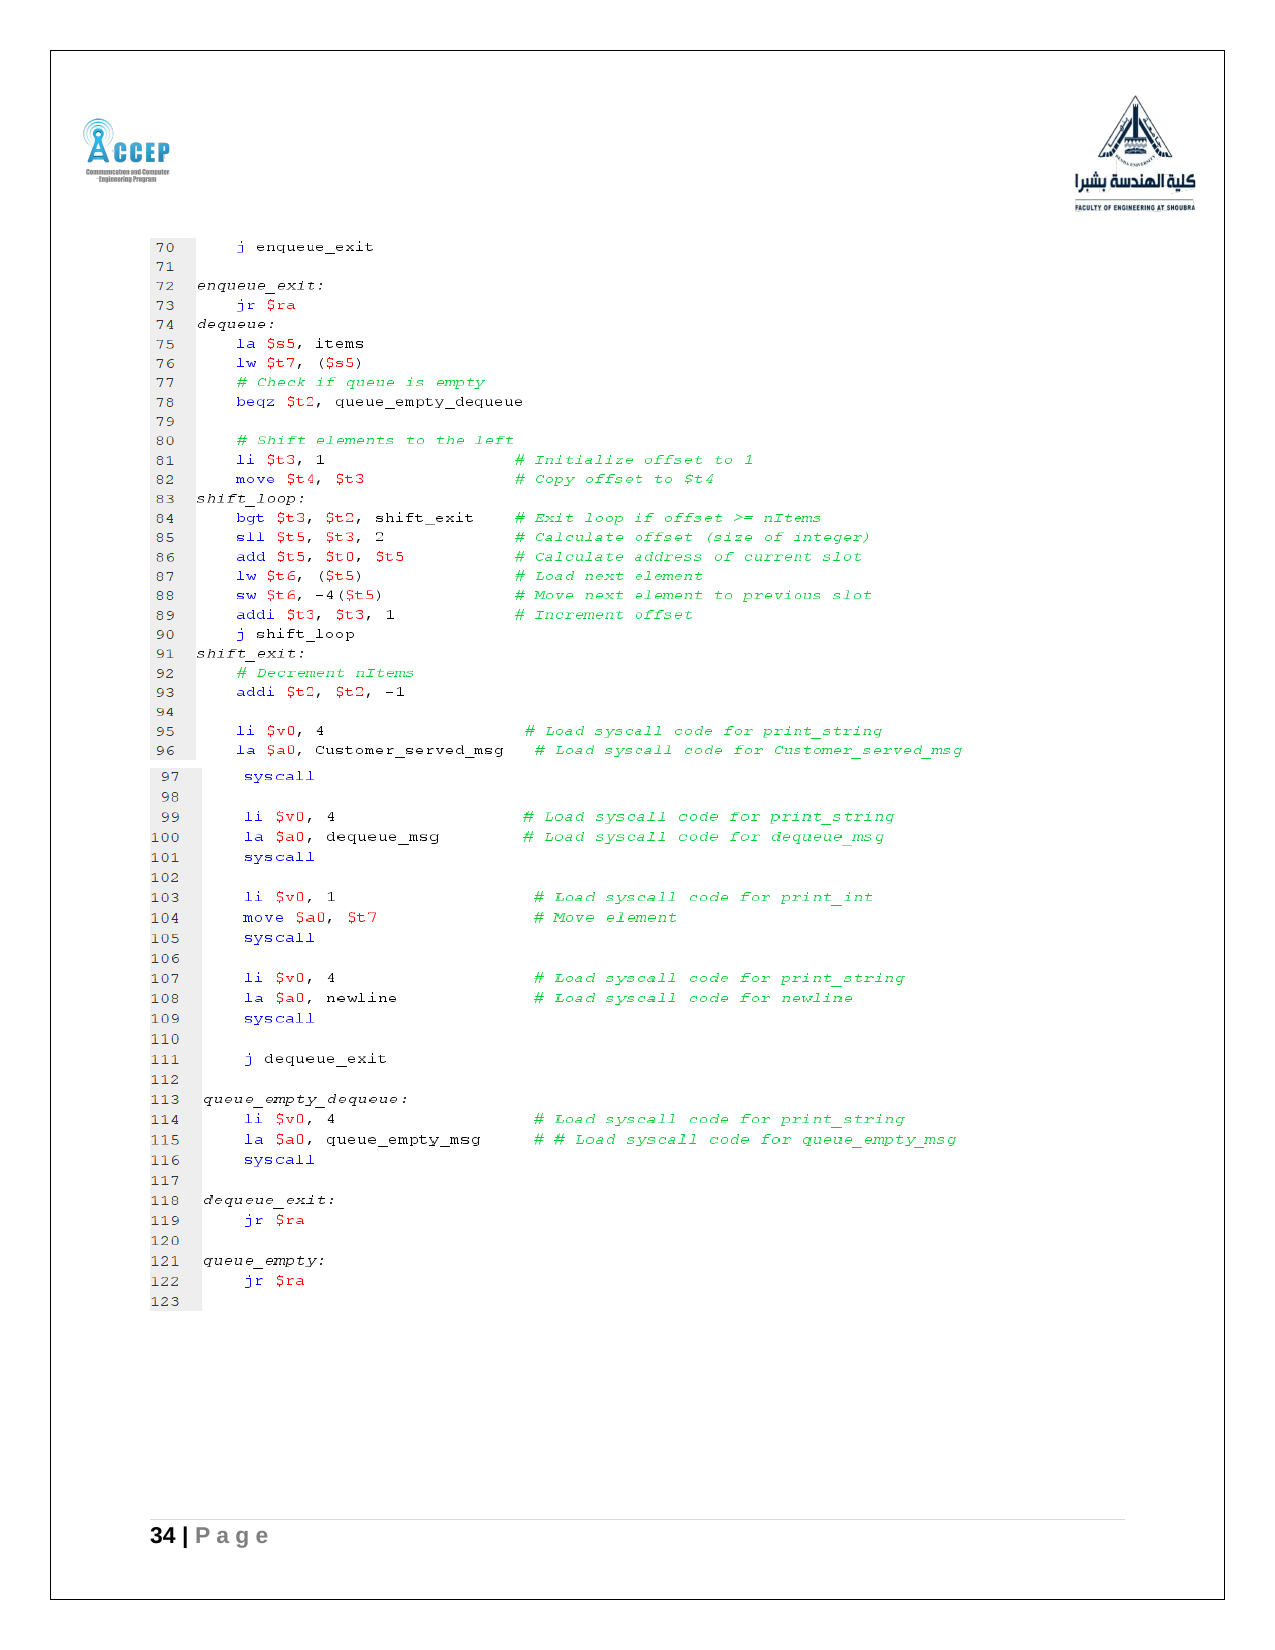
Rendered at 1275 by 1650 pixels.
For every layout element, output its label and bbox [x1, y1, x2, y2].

picture [150, 768, 1125, 1311]
picture [59, 88, 191, 220]
picture [1068, 87, 1201, 219]
picture [150, 238, 1125, 760]
